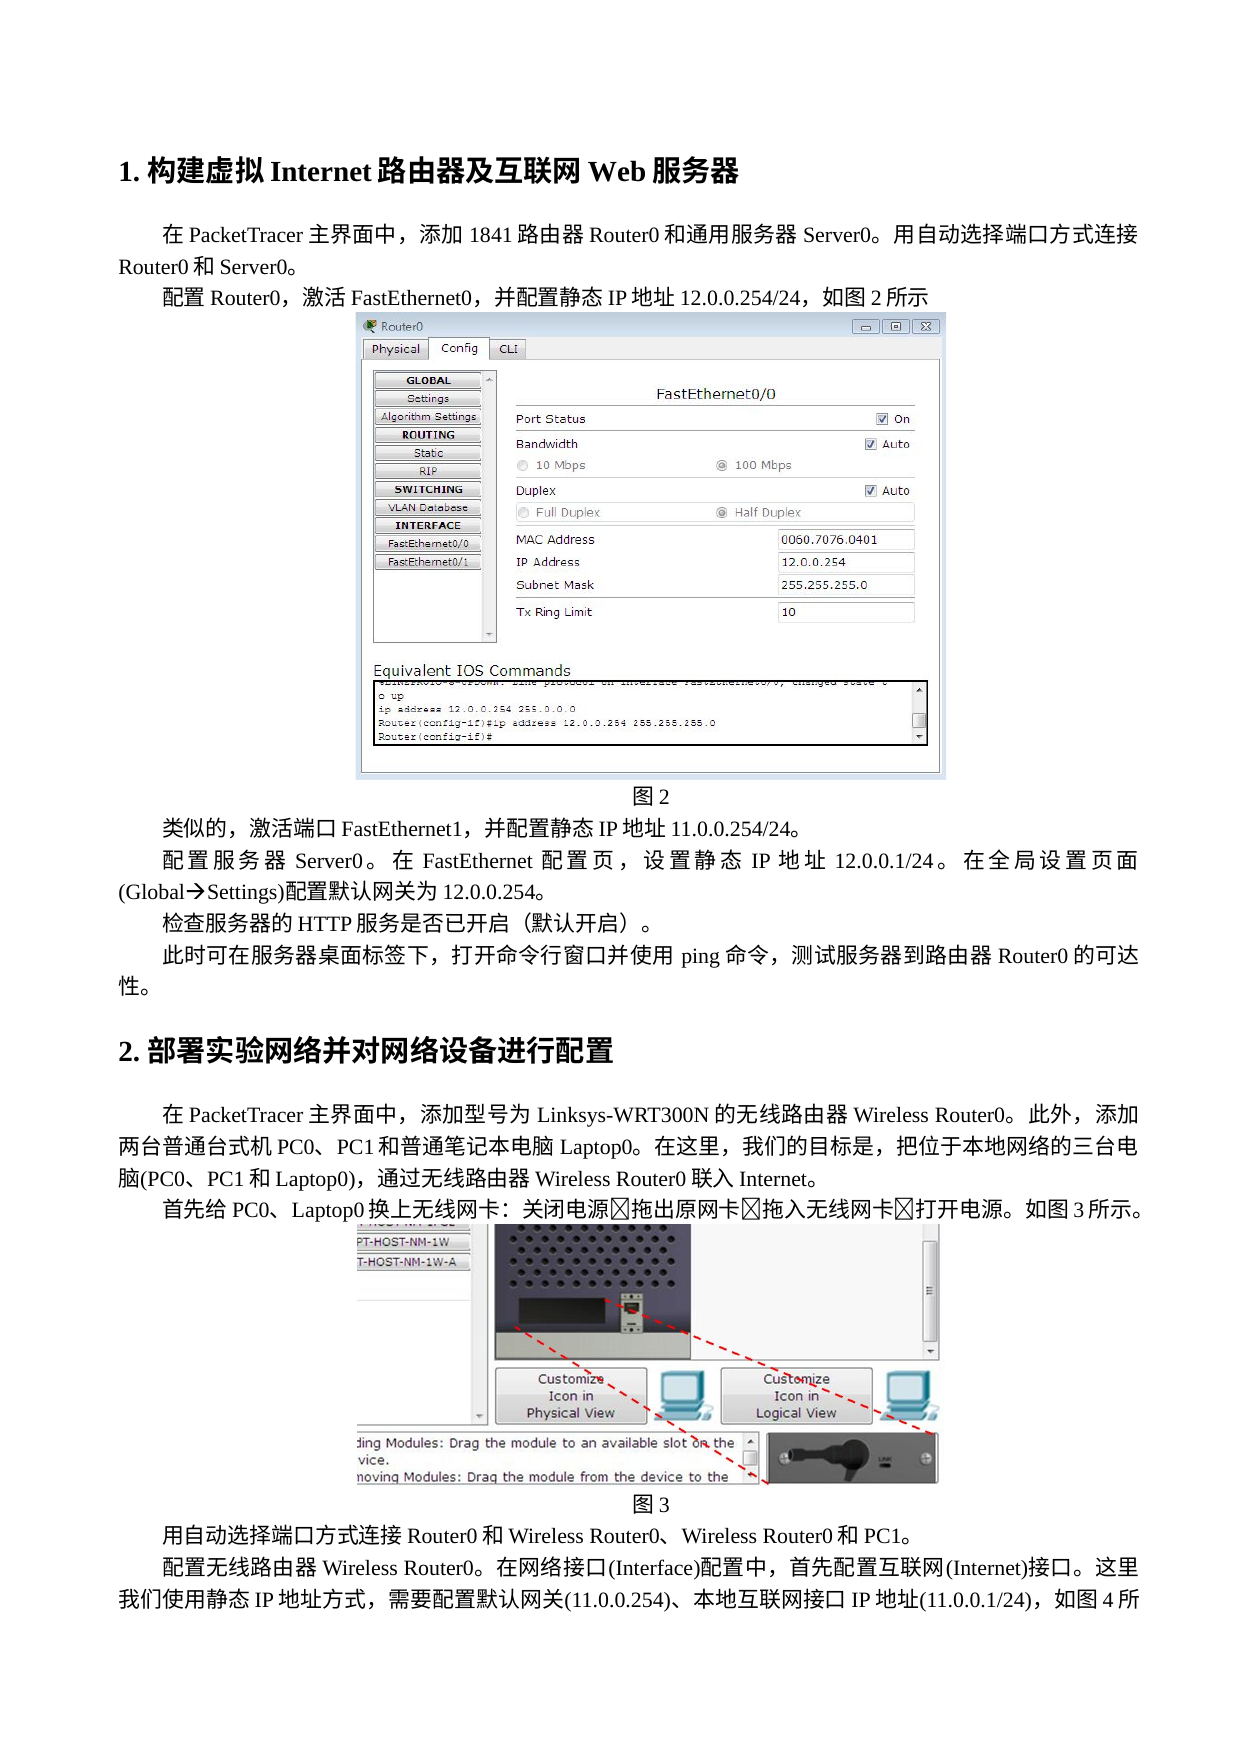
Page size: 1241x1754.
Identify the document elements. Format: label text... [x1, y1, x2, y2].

text 此时可在服务器桌面标签下，打开命令行窗口并使用ping命令，测试服务器到路由器Router0的可达性。 [118, 938, 1140, 1001]
picture [355, 312, 947, 780]
text 图2 [118, 779, 1140, 811]
text 首先给PC0、Laptop0换上无线网卡：关闭电源拖出原网卡拖入无线网卡打开电源。如图3所示。 [118, 1192, 1140, 1224]
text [118, 1550, 1140, 1613]
text 在PacketTracer主界面中，添加1841路由器Router0和通用服务器Server0。用自动选择端口方式连接Router0和Server0。 [118, 217, 1140, 280]
subtitle 2. 部署实验网络并对网络设备进行配置 [118, 1028, 1140, 1070]
picture [357, 1224, 945, 1487]
text 用自动选择端口方式连接Router0和Wireless Router0、Wireless Router0和PC1。 [118, 1518, 1140, 1550]
text 检查服务器的HTTP服务是否已开启（默认开启）。 [118, 906, 1140, 938]
text 配置服务器Server0。在FastEthernet配置页，设置静态IP地址12.0.0.1/24。在全局设置页面(GlobalSettings)配置默认网关为12.0.0.254。 [118, 843, 1140, 906]
subtitle 1. 构建虚拟Internet路由器及互联网Web服务器 [118, 148, 1140, 190]
text 在PacketTracer主界面中，添加型号为Linksys-WRT300N的无线路由器Wireless Router0。此外，添加两台普通台式机PC0、PC1和普通笔记本电脑Laptop0。在这里，我们的目标是，把位于本地网络的三台电脑(PC0、PC1和Laptop0)，通过无线路由器Wireless Router0联入Internet。 [118, 1097, 1140, 1192]
text 类似的，激活端口FastEthernet1，并配置静态IP地址11.0.0.254/24。 [118, 811, 1140, 843]
text 配置Router0，激活FastEthernet0，并配置静态IP地址12.0.0.254/24，如图2所示 [118, 280, 1140, 312]
text 图3 [118, 1487, 1140, 1518]
